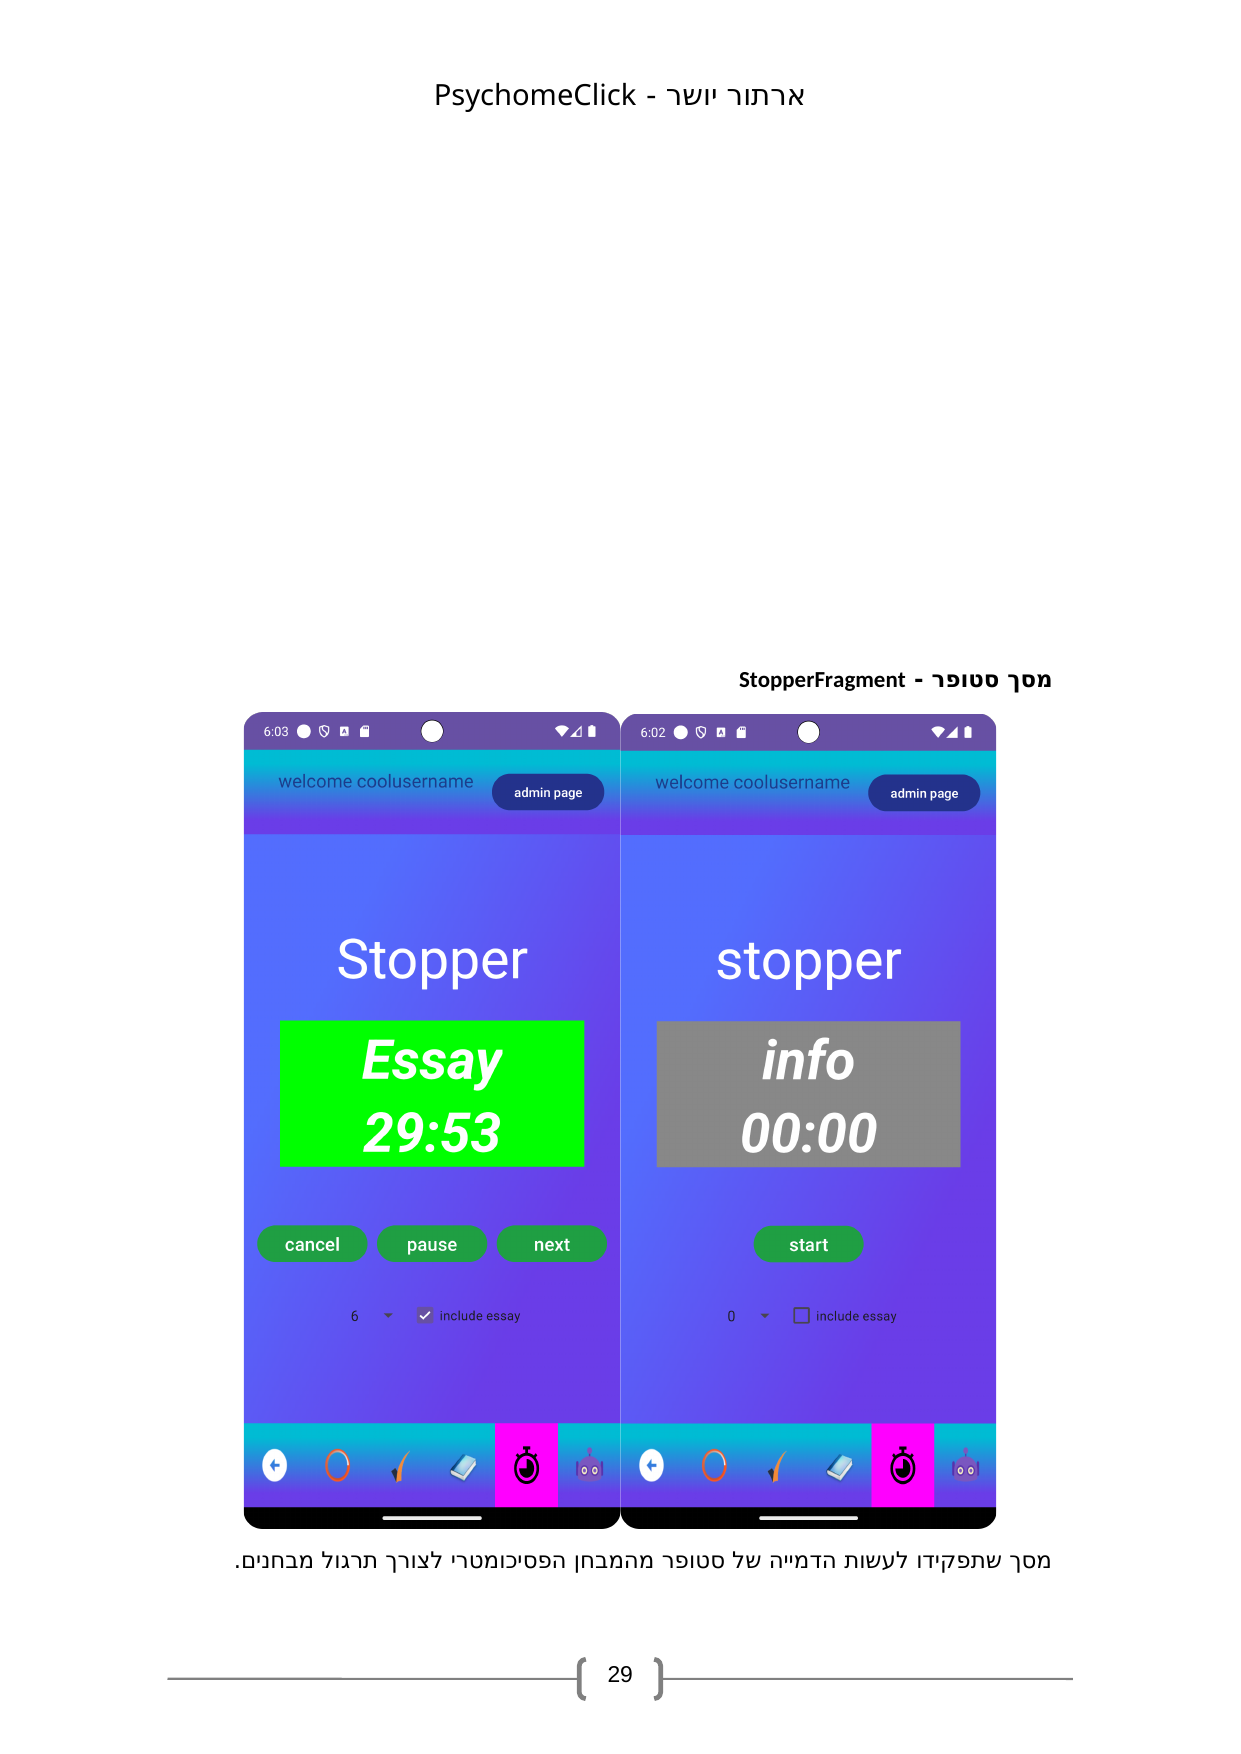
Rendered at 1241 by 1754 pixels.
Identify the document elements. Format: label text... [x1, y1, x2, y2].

text מסך שתפקידו לעשות הדמייה של סטופר מהמבחן הפסיכומטרי לצורך תרגול מבחנים. [187, 1547, 1053, 1574]
picture [243, 712, 997, 769]
picture [243, 774, 997, 1529]
text מסך סטופר - StopperFragment [187, 666, 1053, 694]
